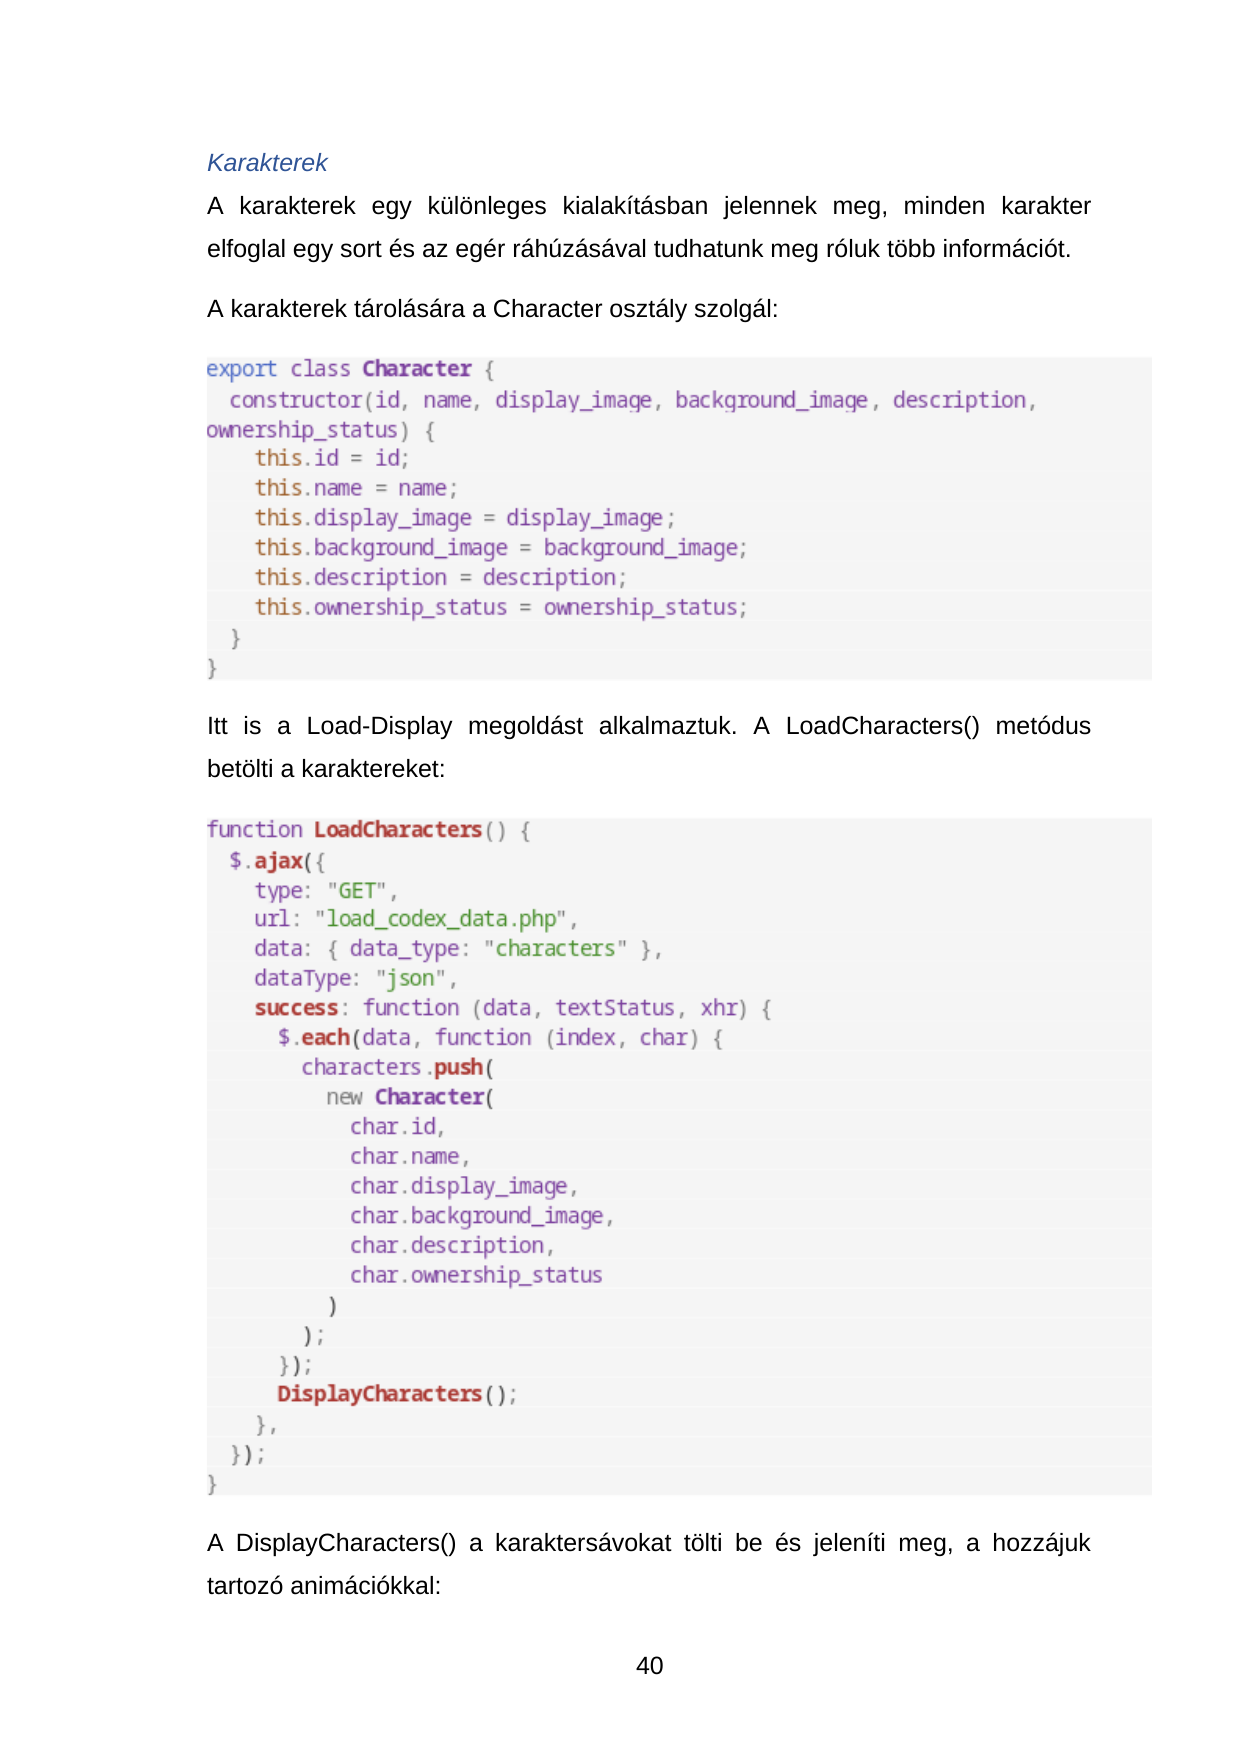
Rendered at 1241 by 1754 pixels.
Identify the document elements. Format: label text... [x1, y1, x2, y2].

subtitle Karakterek [207, 148, 1092, 176]
text Itt is a Load-Display megoldást alkalmaztuk. A LoadCharacters() metódus betölti a karaktereket: [207, 711, 1092, 783]
text A DisplayCharacters() a karaktersávokat tölti be és jeleníti meg, a hozzájuk tartozó animációkkal: [207, 1528, 1092, 1600]
text A karakterek tárolására a Character osztály szolgál: [207, 294, 1092, 322]
text A karakterek egy különleges kialakításban jelennek meg, minden karakter elfoglal egy sort és az egér ráhúzásával tudhatunk meg róluk több információt. [207, 191, 1092, 263]
